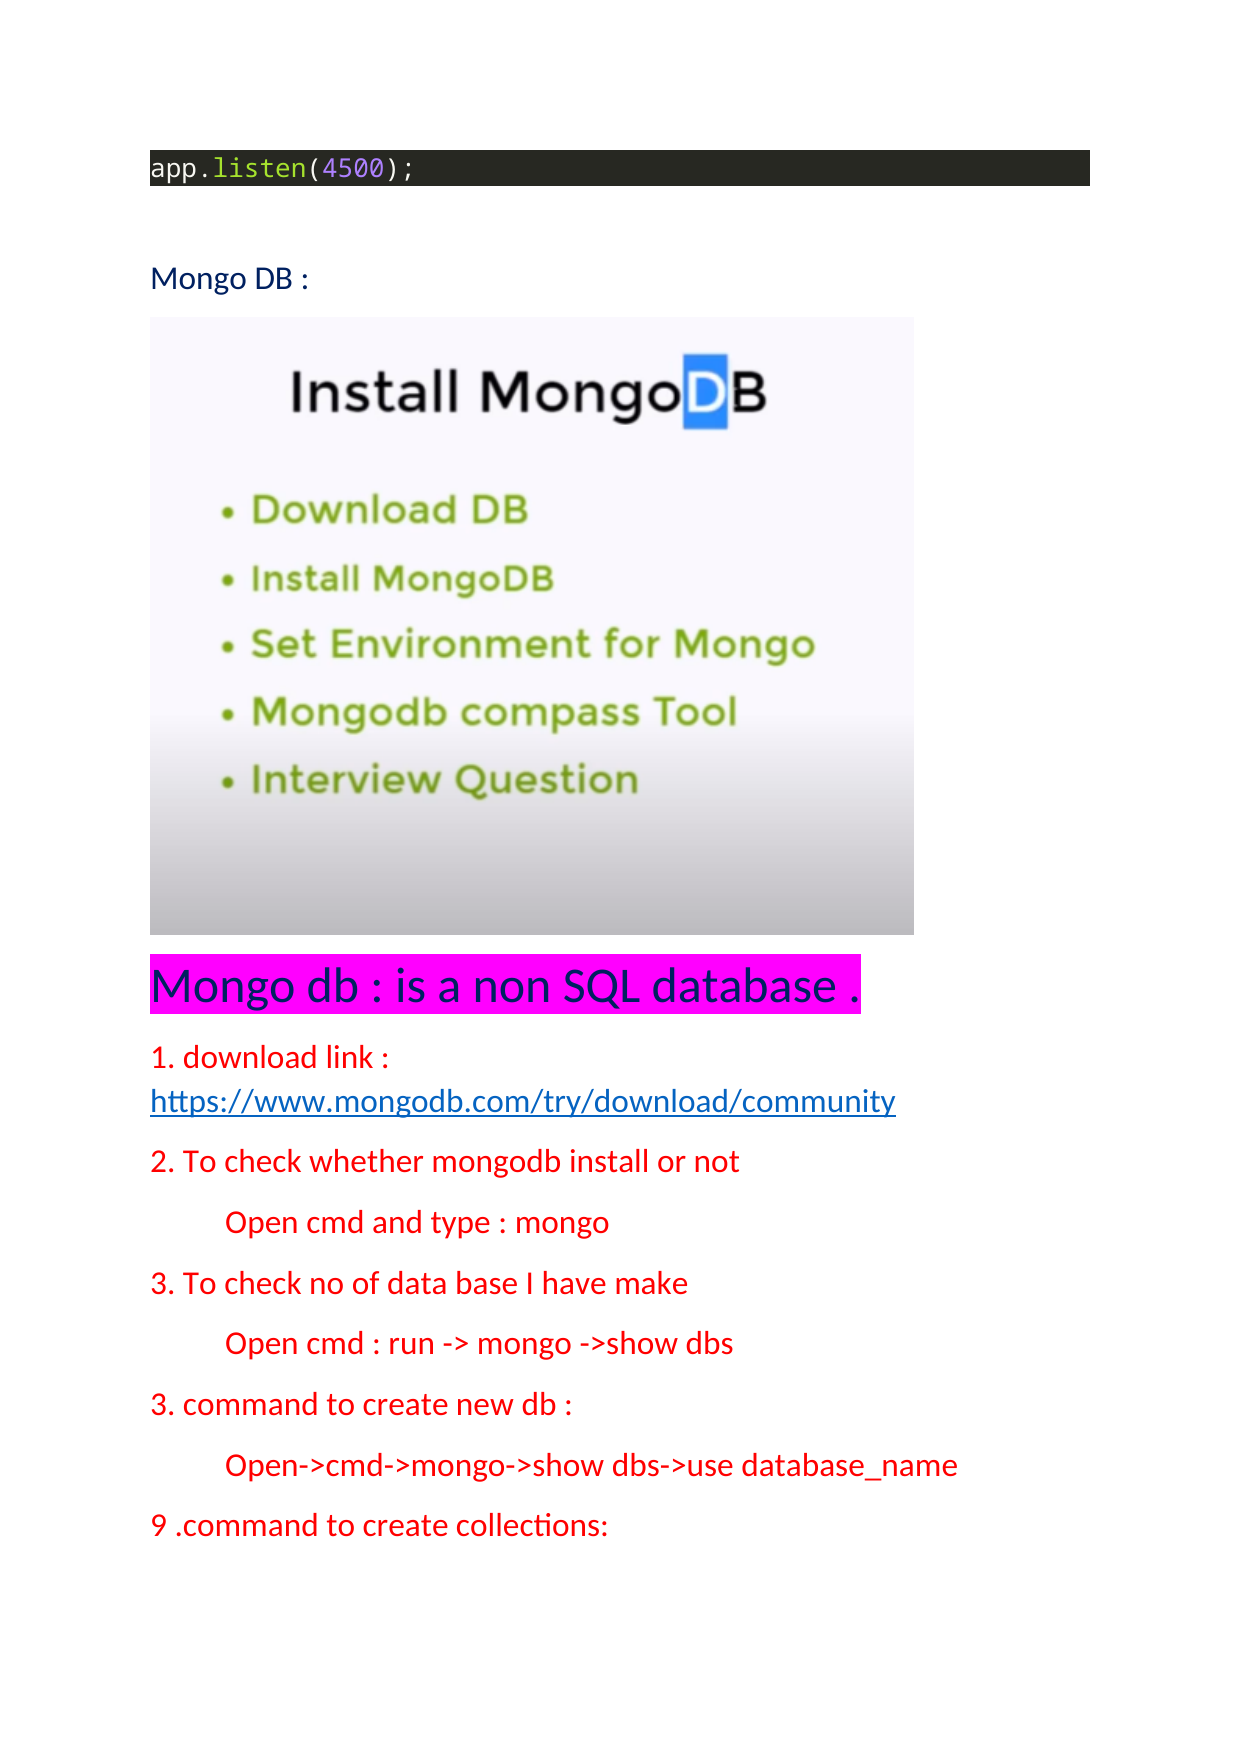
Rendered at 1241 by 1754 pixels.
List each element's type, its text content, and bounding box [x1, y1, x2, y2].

text app.listen(4500); [150, 150, 1090, 186]
text Mongo db : is a non SQL database . [150, 953, 1090, 1014]
text Open->cmd->mongo->show dbs->use database_name [150, 1444, 1090, 1484]
text 9 .command to create collections: [150, 1504, 1090, 1545]
text Open cmd and type : mongo [150, 1201, 1090, 1242]
text 3. To check no of data base I have make [150, 1262, 1090, 1302]
text 3. command to create new db : [150, 1383, 1090, 1424]
text 1. download link : https://www.mongodb.com/try/download/community [150, 1036, 1090, 1121]
text 2. To check whether mongodb install or not [150, 1141, 1090, 1181]
text Open cmd : run -> mongo ->show dbs [150, 1322, 1090, 1363]
picture [150, 317, 914, 935]
text Mongo DB : [150, 257, 1090, 298]
